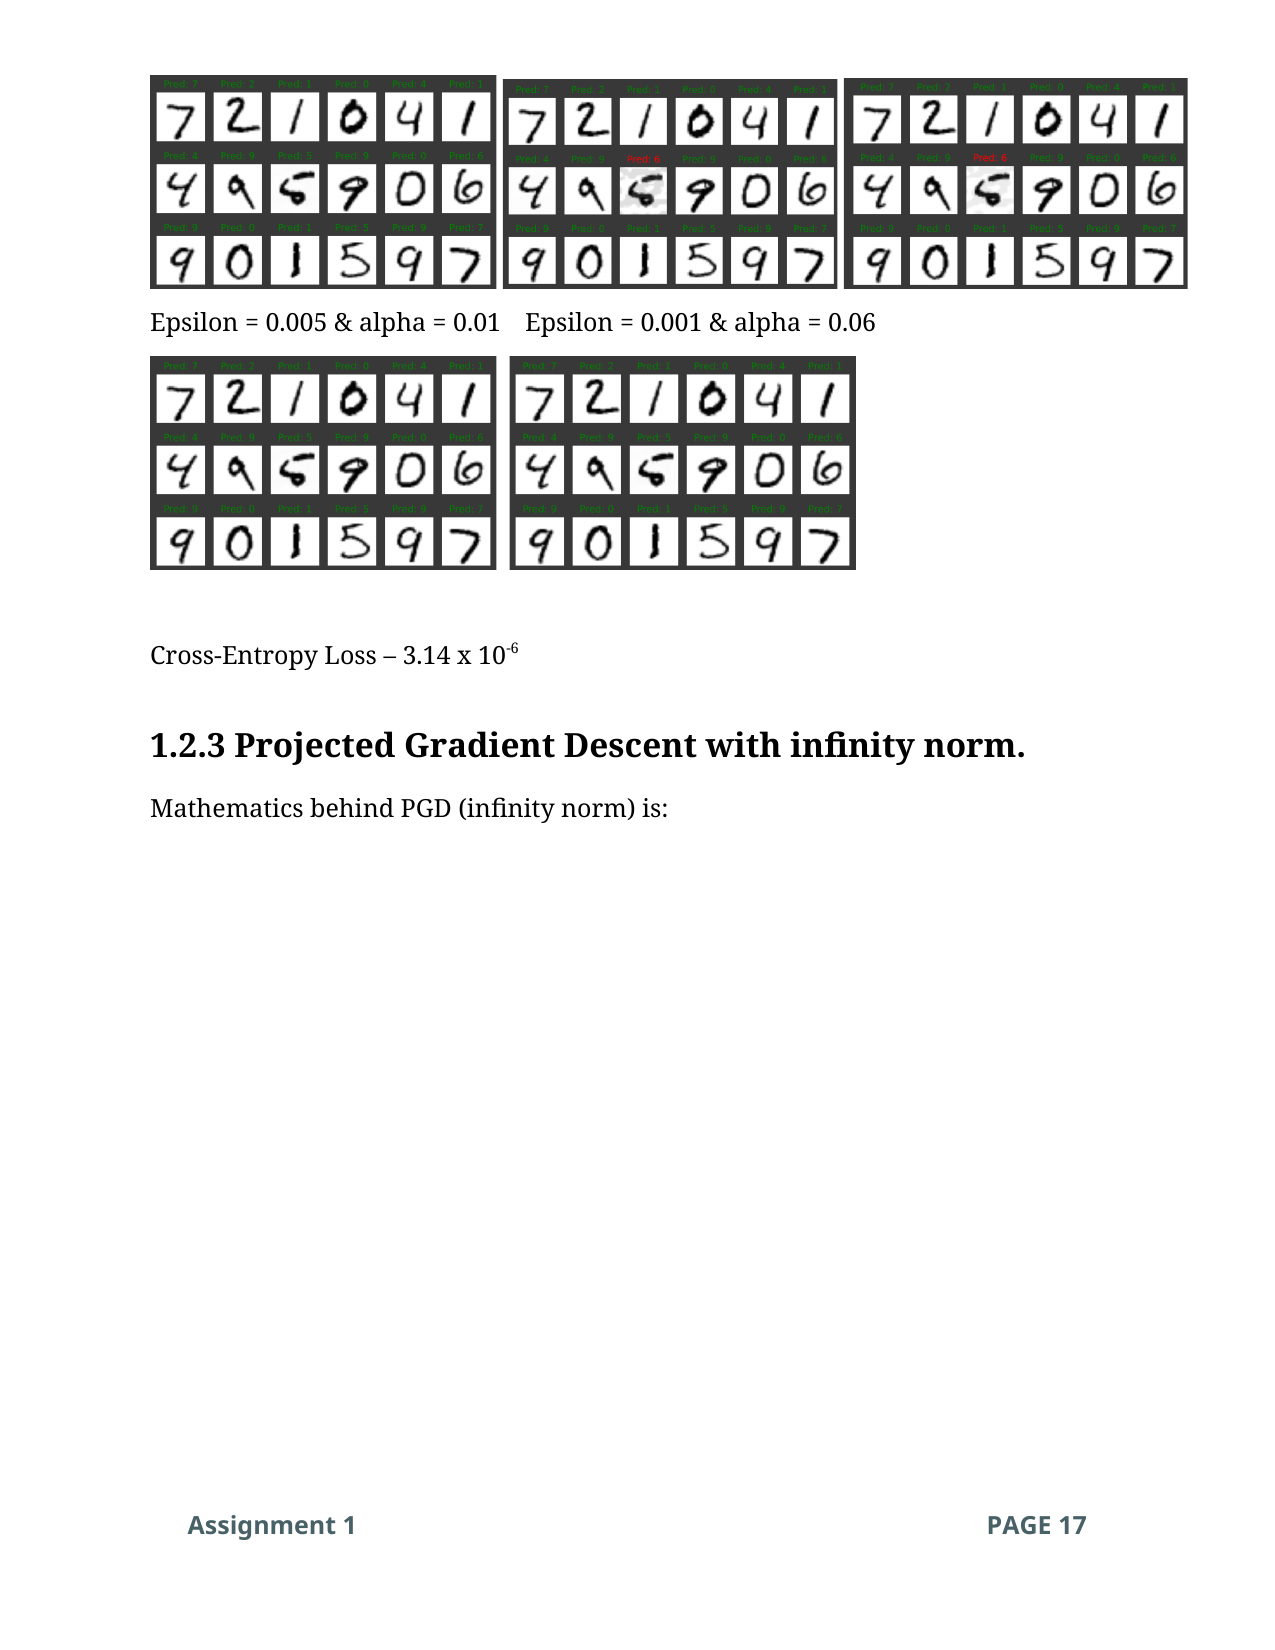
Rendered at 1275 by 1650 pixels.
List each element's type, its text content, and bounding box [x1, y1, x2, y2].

text Mathematics behind PGD (infinity norm) is: [150, 790, 1200, 824]
picture [843, 78, 1188, 289]
text Cross-Entropy Loss – 3.14 x 10-6 [150, 637, 1200, 671]
picture [509, 356, 856, 570]
picture [150, 75, 497, 289]
text 1.2.3 Projected Gradient Descent with infinity norm. [150, 722, 1200, 768]
text Epsilon = 0.005 & alpha = 0.01 Epsilon = 0.001 & alpha = 0.06 [150, 305, 1200, 339]
picture [502, 79, 838, 289]
picture [150, 356, 497, 570]
